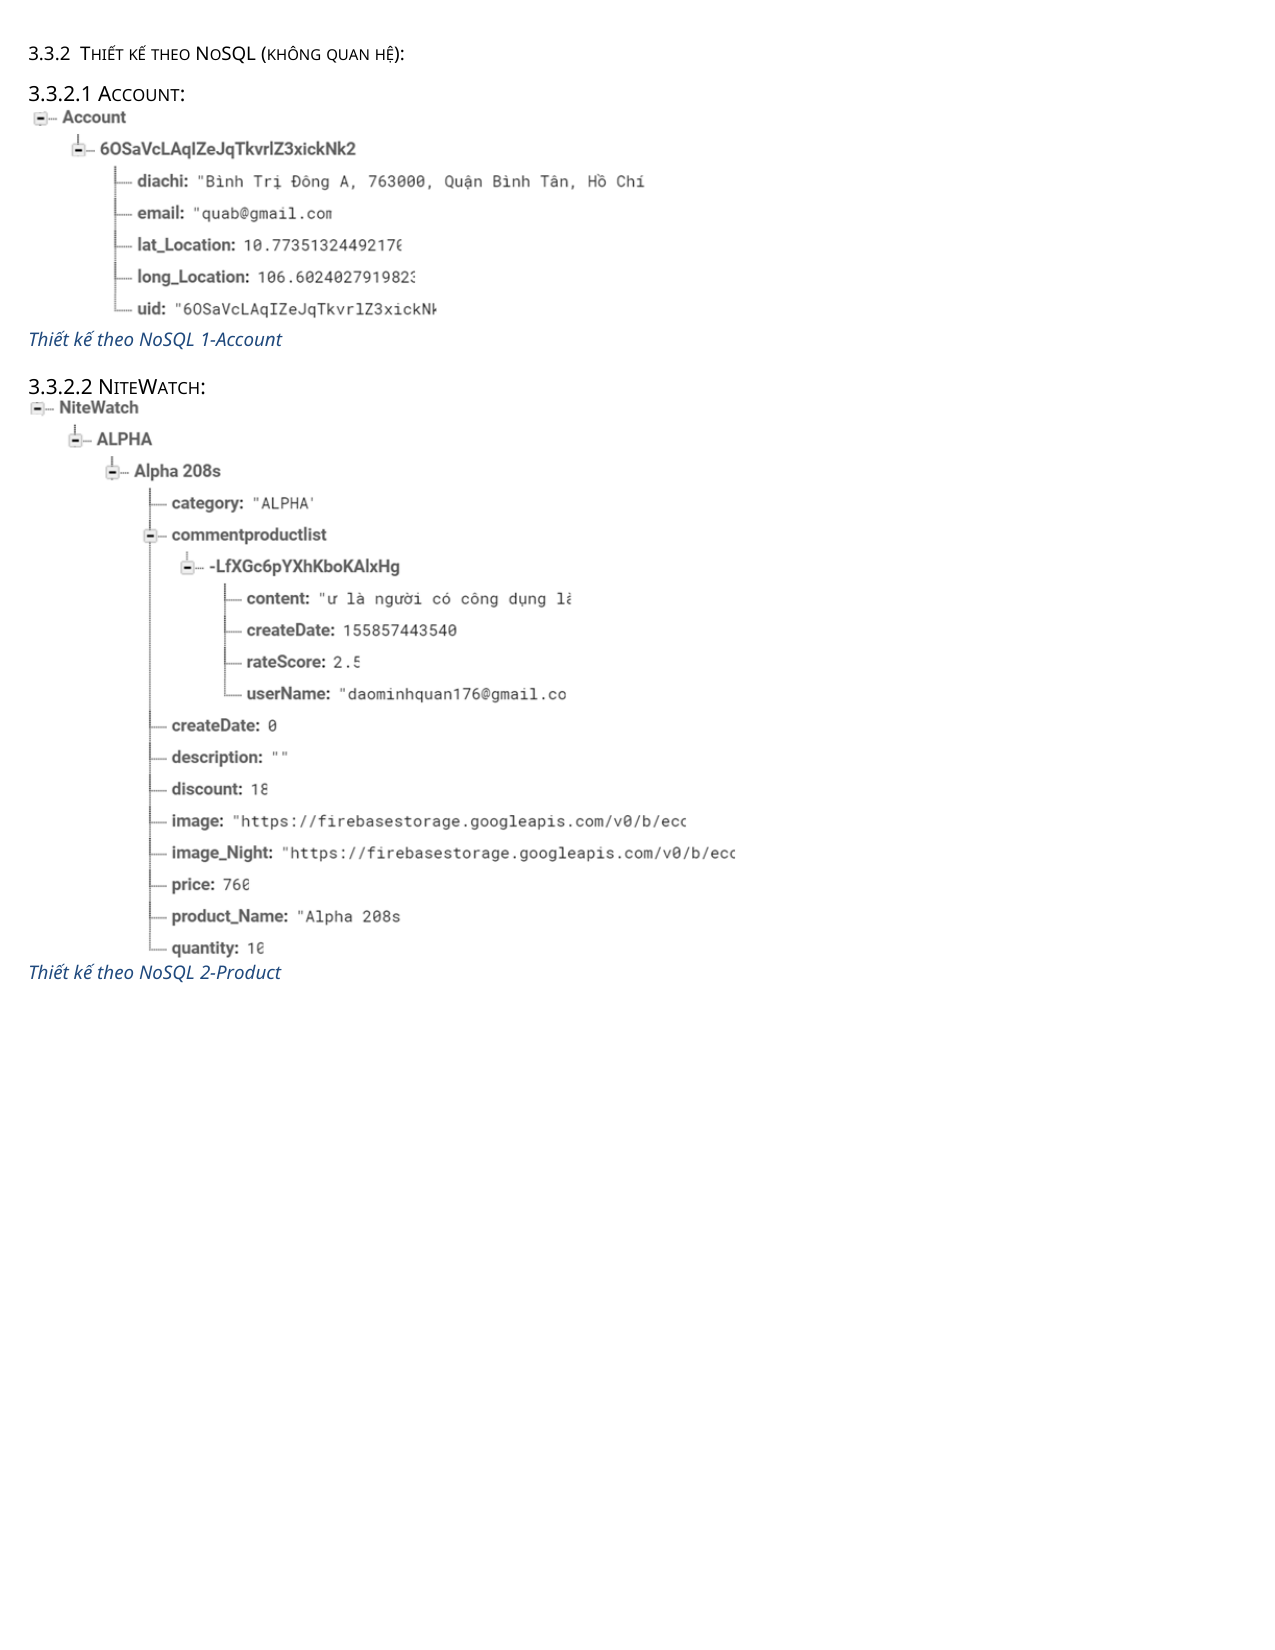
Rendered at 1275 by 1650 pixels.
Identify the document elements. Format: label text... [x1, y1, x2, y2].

subtitle 3.3.2 Thiết kế theo NoSQL (không quan hệ): [28, 41, 1275, 66]
subtitle 3.3.2.2 NiteWatch: [28, 372, 1275, 401]
subtitle 3.3.2.1 Account: [28, 79, 1275, 107]
picture [28, 400, 736, 959]
picture [28, 107, 657, 326]
